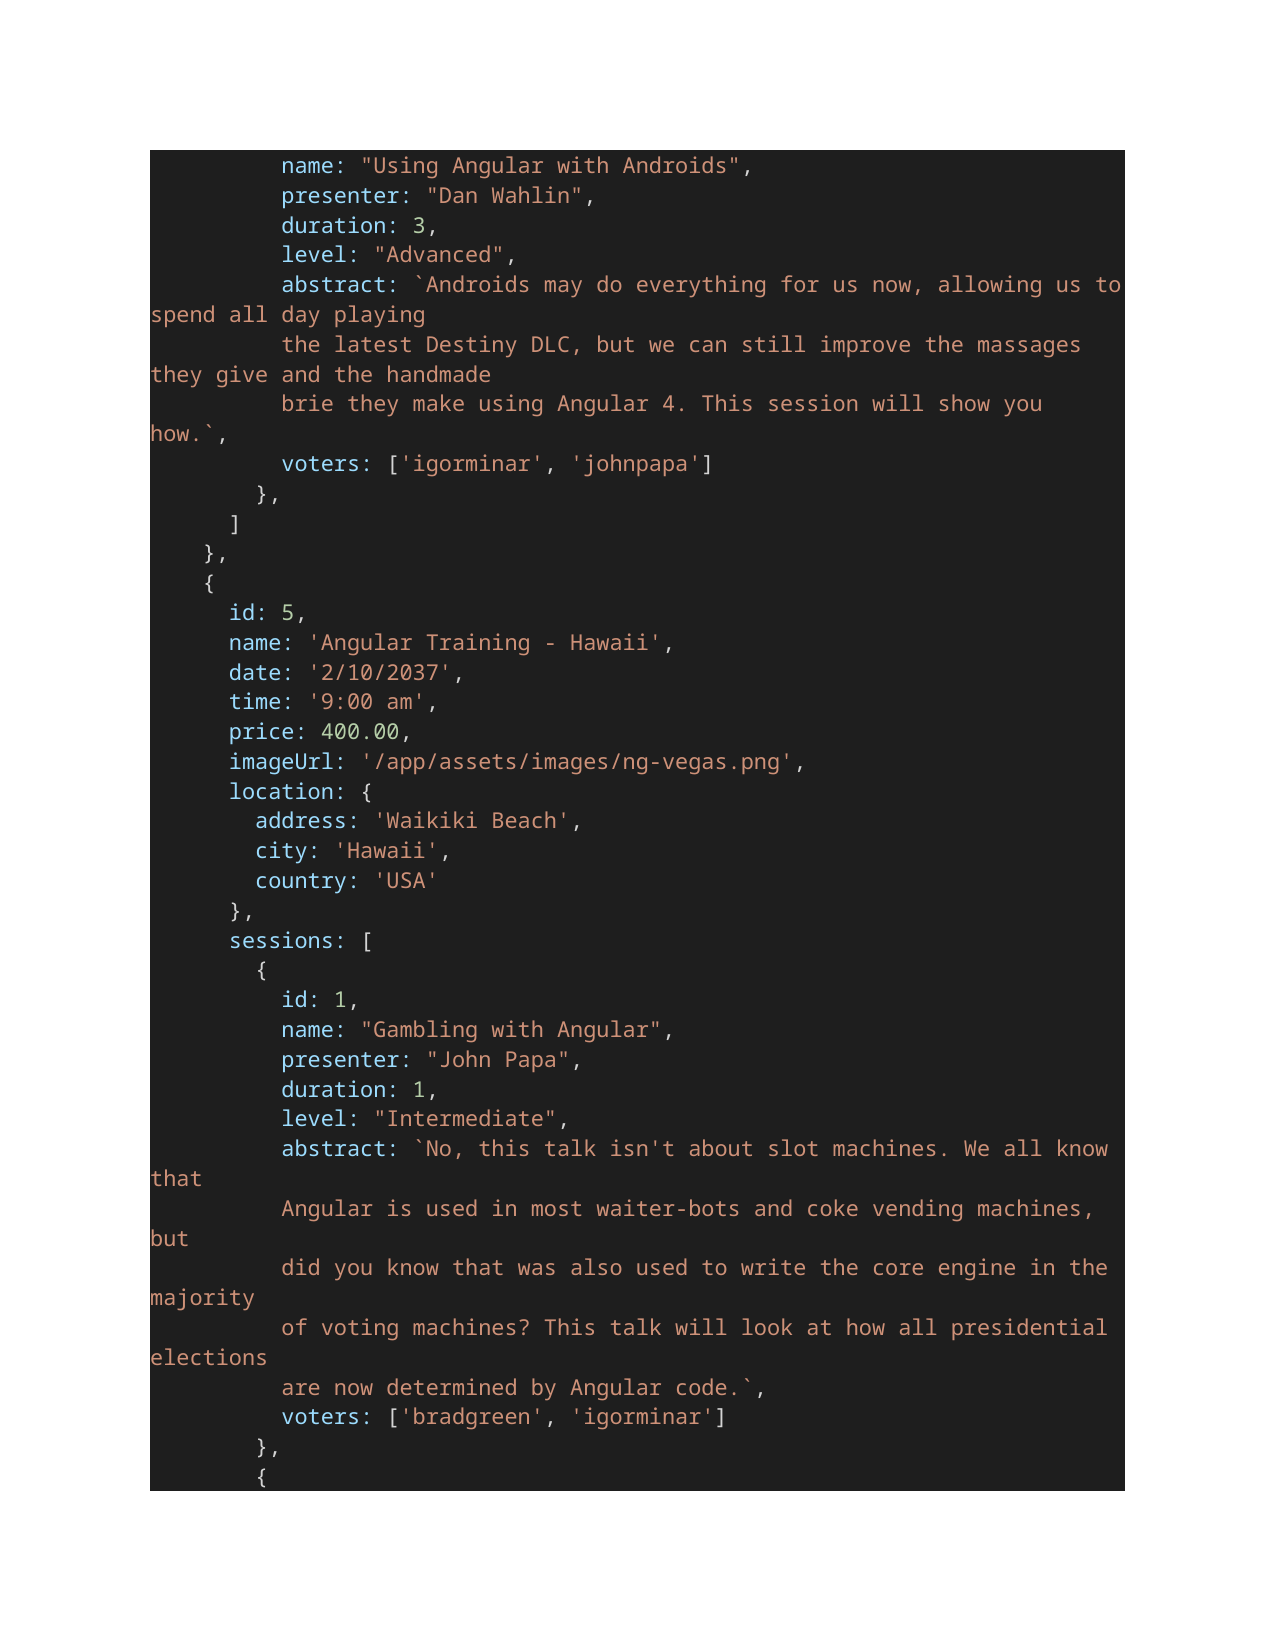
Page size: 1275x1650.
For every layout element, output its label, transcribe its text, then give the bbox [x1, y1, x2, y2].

text city: 'Hawaii', [150, 835, 1125, 865]
text }, [150, 478, 1125, 507]
text presenter: "Dan Wahlin", [150, 180, 1125, 209]
text Angular is used in most waiter-bots and coke vending machines, but [150, 1193, 1125, 1252]
text country: 'USA' [150, 865, 1125, 895]
text ] [150, 507, 1125, 537]
text { [150, 954, 1125, 984]
text imageUrl: '/app/assets/images/ng-vegas.png', [150, 746, 1125, 776]
text address: 'Waikiki Beach', [150, 805, 1125, 835]
text did you know that was also used to write the core engine in the majority [150, 1252, 1125, 1312]
text name: "Using Angular with Androids", [150, 150, 1125, 180]
text level: "Advanced", [150, 239, 1125, 269]
text id: 1, [150, 984, 1125, 1014]
text voters: ['bradgreen', 'igorminar'] [150, 1401, 1125, 1431]
text }, [150, 1431, 1125, 1461]
text brie they make using Angular 4. This session will show you how.`, [150, 388, 1125, 448]
text voters: ['igorminar', 'johnpapa'] [150, 448, 1125, 478]
text presenter: "John Papa", [150, 1044, 1125, 1073]
text id: 5, [150, 597, 1125, 627]
text }, [150, 537, 1125, 567]
text { [150, 567, 1125, 597]
text location: { [150, 776, 1125, 805]
text duration: 1, [150, 1073, 1125, 1103]
text duration: 3, [150, 209, 1125, 239]
text { [150, 1461, 1125, 1491]
text level: "Intermediate", [150, 1103, 1125, 1133]
text are now determined by Angular code.`, [150, 1371, 1125, 1401]
text time: '9:00 am', [150, 686, 1125, 716]
text price: 400.00, [150, 716, 1125, 746]
text sessions: [ [150, 924, 1125, 954]
text of voting machines? This talk will look at how all presidential elections [150, 1312, 1125, 1371]
text abstract: `Androids may do everything for us now, allowing us to spend all day playing [150, 269, 1125, 329]
text abstract: `No, this talk isn't about slot machines. We all know that [150, 1133, 1125, 1193]
text name: "Gambling with Angular", [150, 1014, 1125, 1044]
text name: 'Angular Training - Hawaii', [150, 627, 1125, 656]
text the latest Destiny DLC, but we can still improve the massages they give and the handmade [150, 329, 1125, 388]
text }, [150, 895, 1125, 924]
text date: '2/10/2037', [150, 656, 1125, 686]
